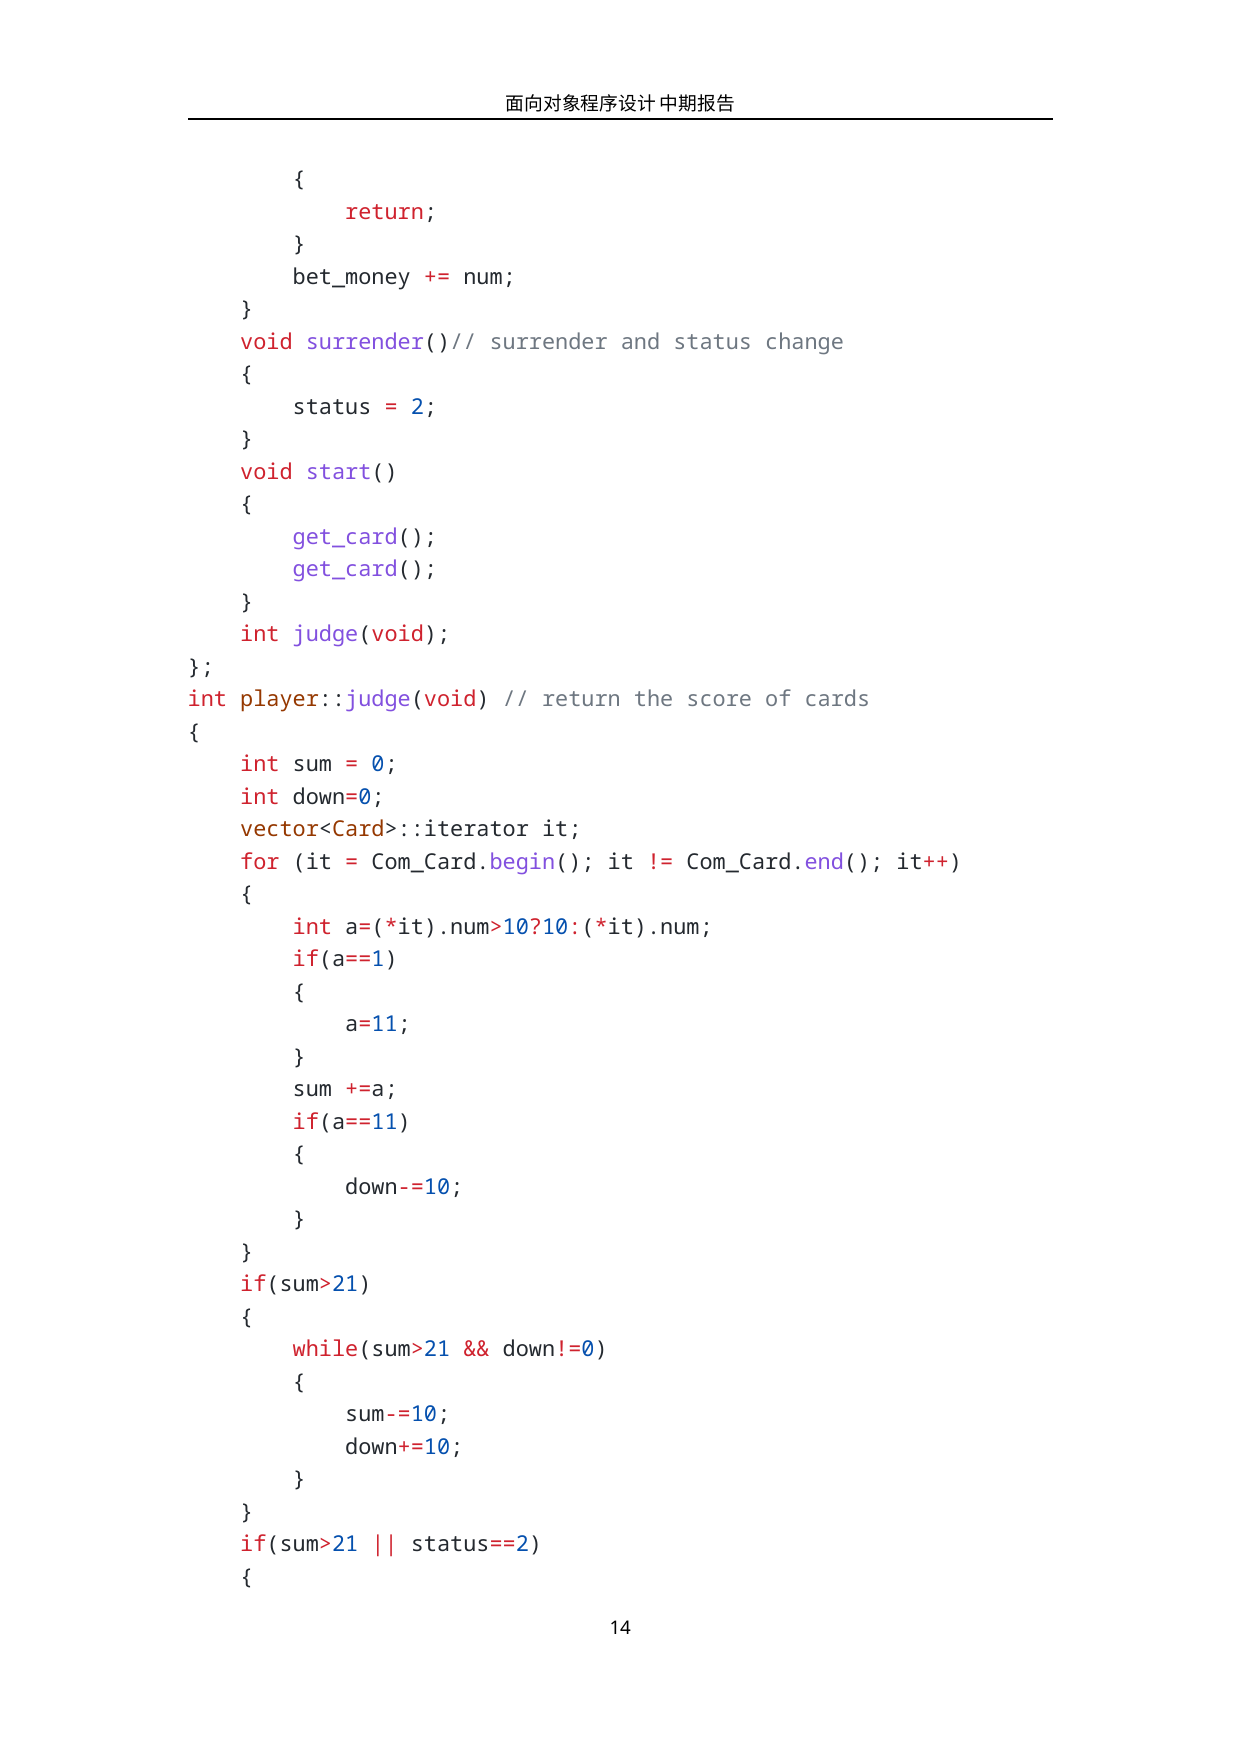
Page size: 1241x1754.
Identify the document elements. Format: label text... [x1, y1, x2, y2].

text status = 2; [187, 389, 1053, 422]
text a=11; [187, 1007, 1053, 1039]
text if(sum>21 || status==2) [187, 1527, 1053, 1559]
text vector<Card>::iterator it; [187, 812, 1053, 844]
text { [187, 714, 1053, 747]
text get_card(); [187, 552, 1053, 584]
text get_card(); [187, 519, 1053, 552]
text if(a==1) [187, 942, 1053, 974]
text if(a==11) [187, 1104, 1053, 1137]
text } [187, 1234, 1053, 1267]
text void start() [187, 454, 1053, 487]
text { [187, 1559, 1053, 1592]
text sum +=a; [187, 1072, 1053, 1104]
text if(sum>21) [187, 1267, 1053, 1299]
text bet_money += num; [187, 259, 1053, 292]
text void surrender()// surrender and status change [187, 324, 1053, 357]
text { [187, 877, 1053, 909]
text int down=0; [187, 779, 1053, 812]
text int judge(void); [187, 617, 1053, 649]
text int a=(*it).num>10?10:(*it).num; [187, 909, 1053, 942]
text down+=10; [187, 1429, 1053, 1462]
text while(sum>21 && down!=0) [187, 1332, 1053, 1364]
text } [187, 422, 1053, 454]
text { [187, 1137, 1053, 1169]
text { [187, 1299, 1053, 1332]
text }; [187, 649, 1053, 682]
text } [187, 1202, 1053, 1234]
text } [187, 227, 1053, 259]
text sum-=10; [187, 1397, 1053, 1429]
text int player::judge(void) // return the score of cards [187, 682, 1053, 714]
text { [187, 162, 1053, 194]
text int sum = 0; [187, 747, 1053, 779]
text { [187, 487, 1053, 519]
text for (it = Com_Card.begin(); it != Com_Card.end(); it++) [187, 844, 1053, 877]
text } [187, 584, 1053, 617]
text down-=10; [187, 1169, 1053, 1202]
text { [187, 974, 1053, 1007]
text } [187, 1039, 1053, 1072]
text } [187, 292, 1053, 324]
text } [187, 1494, 1053, 1527]
text { [187, 1364, 1053, 1397]
text { [187, 357, 1053, 389]
text return; [187, 194, 1053, 227]
text } [187, 1462, 1053, 1494]
